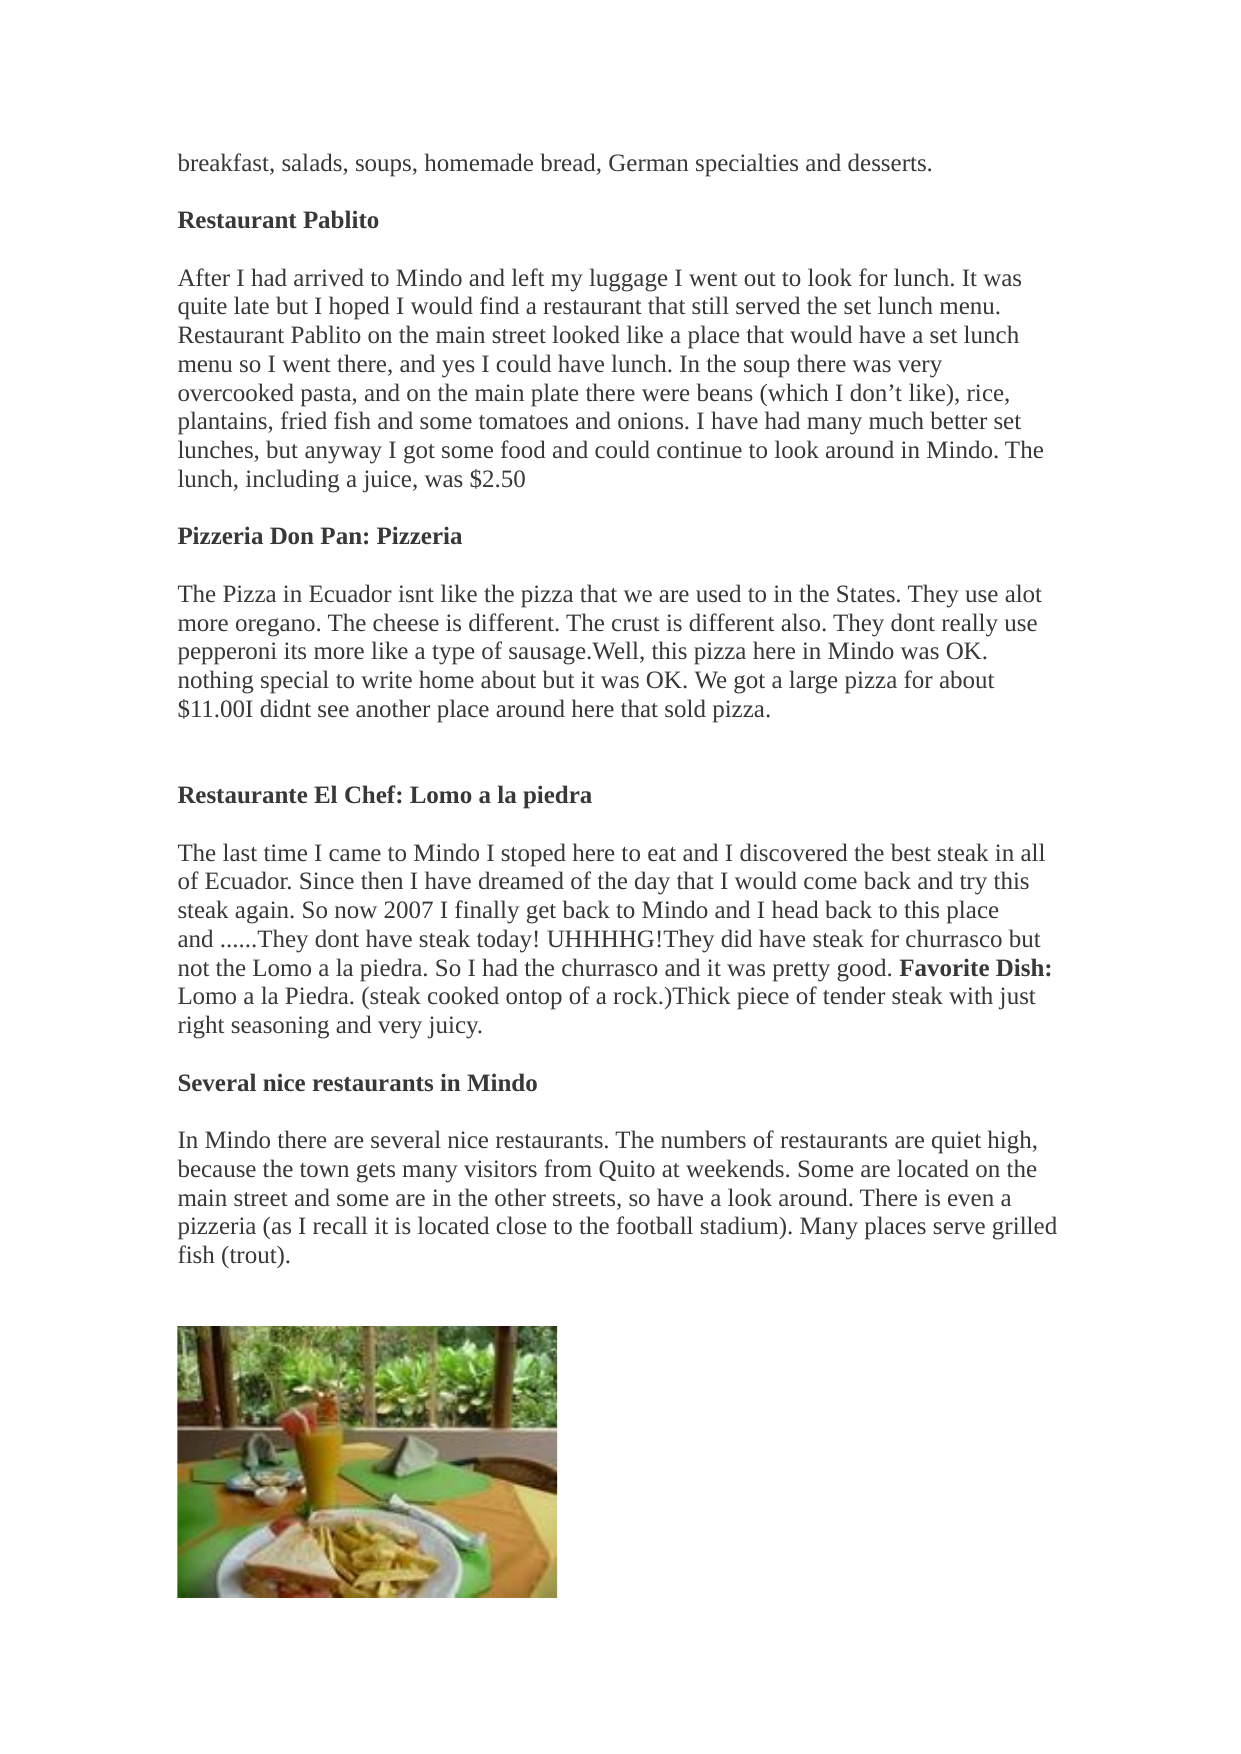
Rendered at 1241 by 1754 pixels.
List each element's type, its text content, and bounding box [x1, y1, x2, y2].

text The Pizza in Ecuador isnt like the pizza that we are used to in the States. They use alot more oregano. The cheese is different. The crust is different also. They dont really use pepperoni its more like a type of sausage. Well, this pizza here in Mindo was OK. nothing special to write home about but it was OK. We got a large pizza for about $11.00 I didnt see another place around here that sold pizza. [177, 579, 1063, 723]
text Restaurante El Chef: Lomo a la piedra [177, 780, 1063, 809]
text Several nice restaurants in Mindo [177, 1068, 1063, 1096]
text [177, 148, 1063, 176]
text In Mindo there are several nice restaurants. The numbers of restaurants are quiet high, because the town gets many visitors from Quito at weekends. Some are located on the main street and some are in the other streets, so have a look around. There is even a pizzeria (as I recall it is located close to the football stadium). Many places serve grilled fish (trout). [177, 1125, 1063, 1269]
picture [177, 1326, 558, 1598]
text Pizzeria Don Pan: Pizzeria [177, 521, 1063, 550]
text The last time I came to Mindo I stoped here to eat and I discovered the best steak in all of Ecuador. Since then I have dreamed of the day that I would come back and try this steak again. So now 2007 I finally get back to Mindo and I head back to this place and ......They dont have steak today! UHHHHG! They did have steak for churrasco but not the Lomo a la piedra. So I had the churrasco and it was pretty good. Favorite Dish: Lomo a la Piedra. (steak cooked ontop of a rock.) Thick piece of tender steak with just right seasoning and very juicy. [177, 838, 1063, 1039]
text Restaurant Pablito [177, 205, 1063, 234]
text After I had arrived to Mindo and left my luggage I went out to look for lunch. It was quite late but I hoped I would find a restaurant that still served the set lunch menu. Restaurant Pablito on the main street looked like a place that would have a set lunch menu so I went there, and yes I could have lunch. In the soup there was very overcooked pasta, and on the main plate there were beans (which I don’t like), rice, plantains, fried fish and some tomatoes and onions. I have had many much better set lunches, but anyway I got some food and could continue to look around in Mindo. The lunch, including a juice, was $2.50 [177, 263, 1063, 493]
